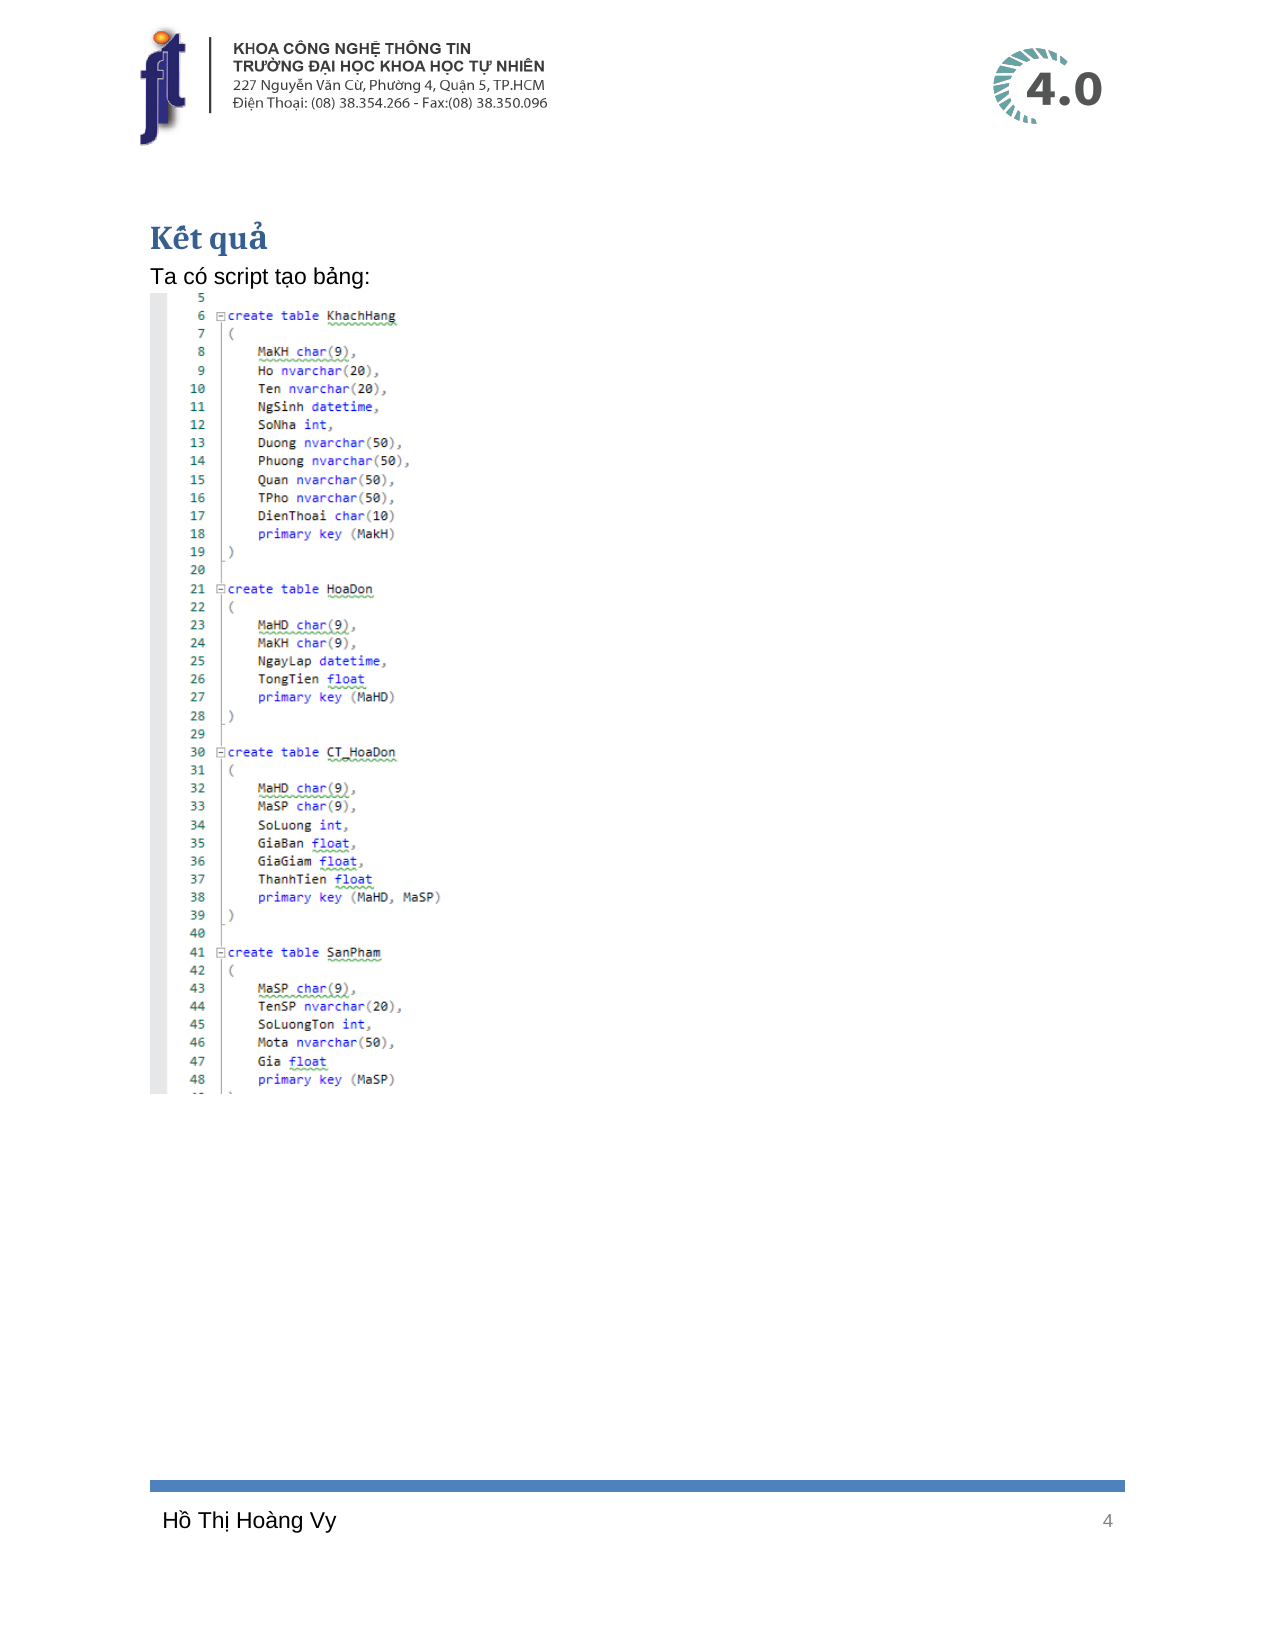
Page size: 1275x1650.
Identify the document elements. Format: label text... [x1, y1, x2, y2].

subtitle Kết quả [150, 219, 1125, 257]
text Ta có script tạo bảng: [150, 263, 1125, 293]
picture [117, 21, 580, 167]
picture [985, 41, 1108, 127]
picture [150, 293, 1125, 1094]
